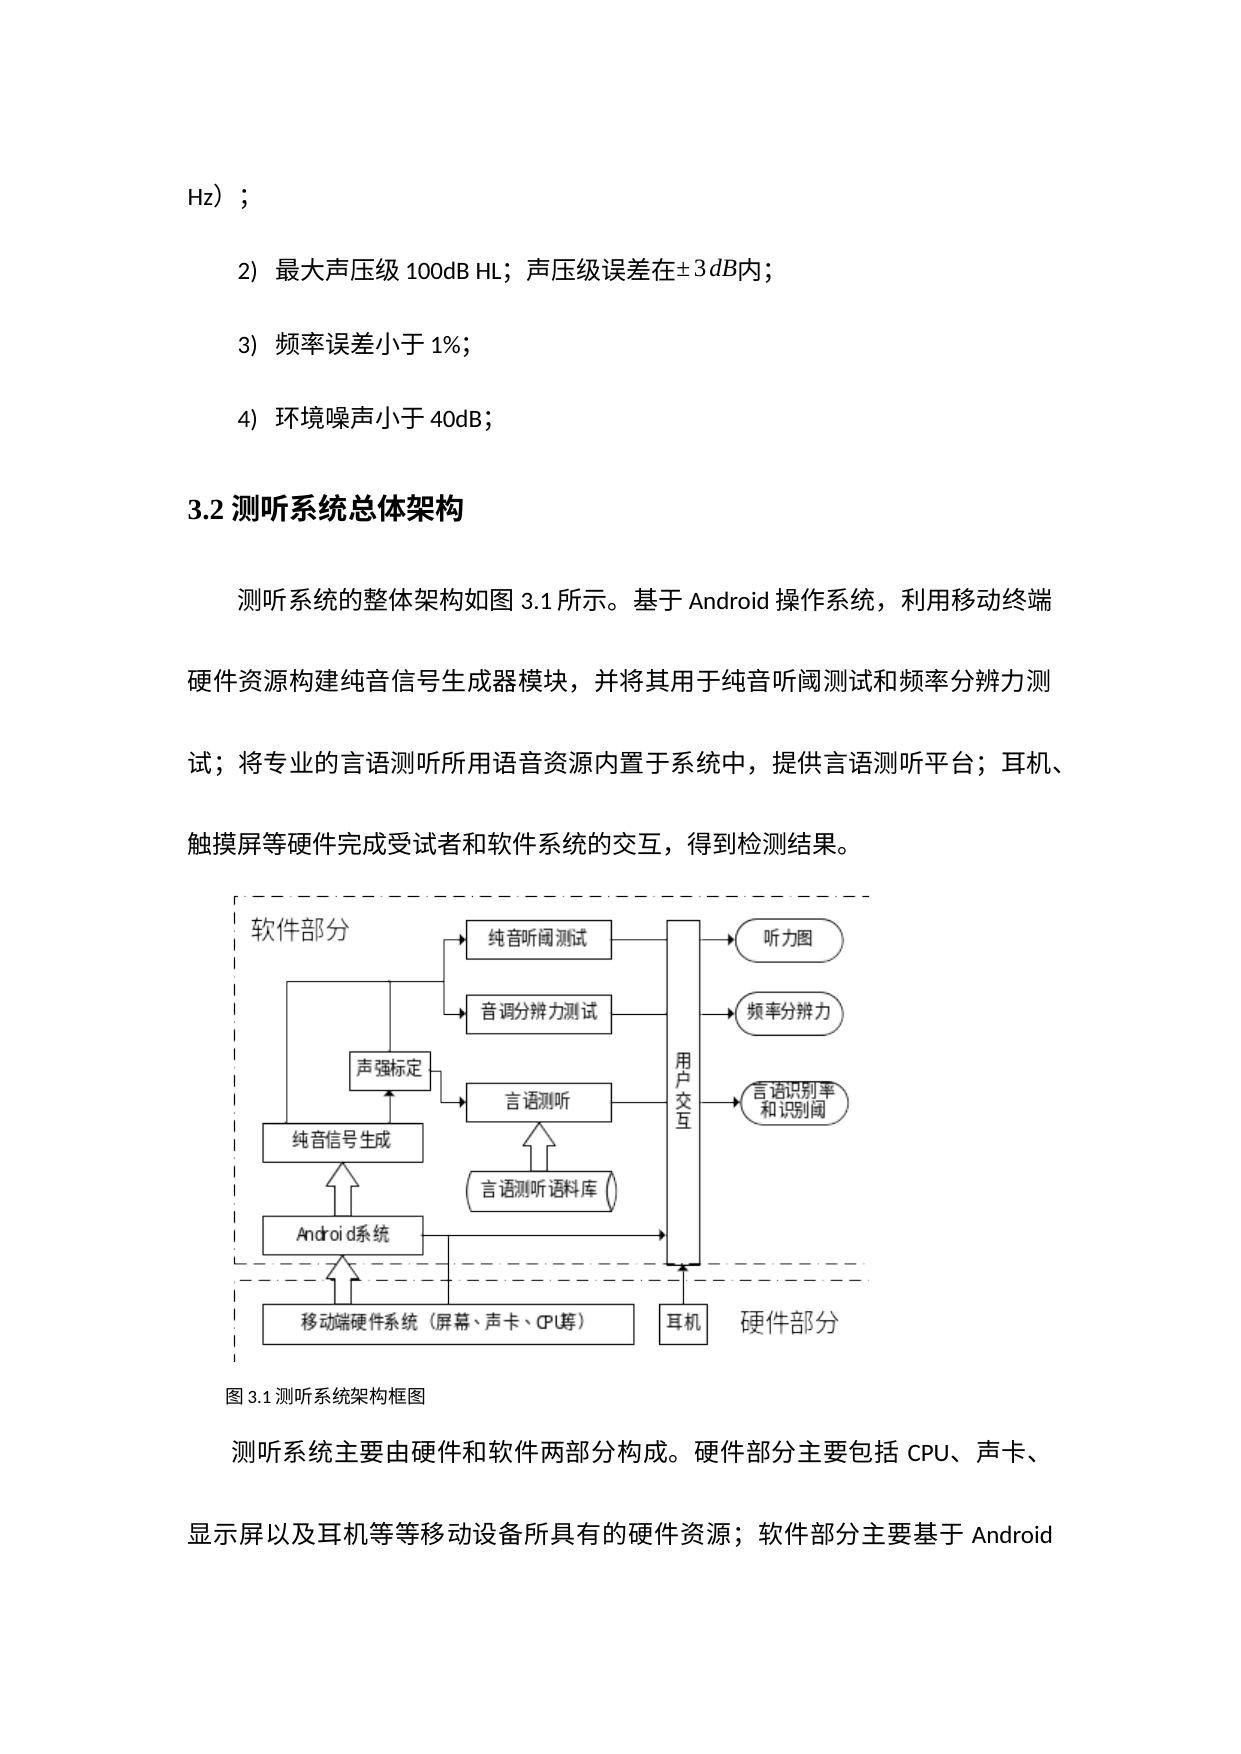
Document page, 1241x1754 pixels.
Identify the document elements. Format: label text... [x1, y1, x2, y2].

list 频率误差小于1%； [187, 310, 1053, 375]
text 测听系统的整体架构如图3.1所示。基于Android操作系统，利用移动终端硬件资源构建纯音信号生成器模块，并将其用于纯音听阈测试和频率分辨力测试；将专业的言语测听所用语音资源内置于系统中，提供言语测听平台；耳机、触摸屏等硬件完成受试者和软件系统的交互，得到检测结果。 [187, 566, 1053, 875]
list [187, 162, 1053, 227]
list 环境噪声小于40dB； [187, 384, 1053, 449]
text 图3.1 测听系统架构框图 [187, 1379, 1053, 1412]
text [187, 1418, 1053, 1565]
list 最大声压级100dB HL；声压级误差在内； [187, 236, 1053, 301]
list 测听系统总体架构 [187, 474, 1053, 539]
